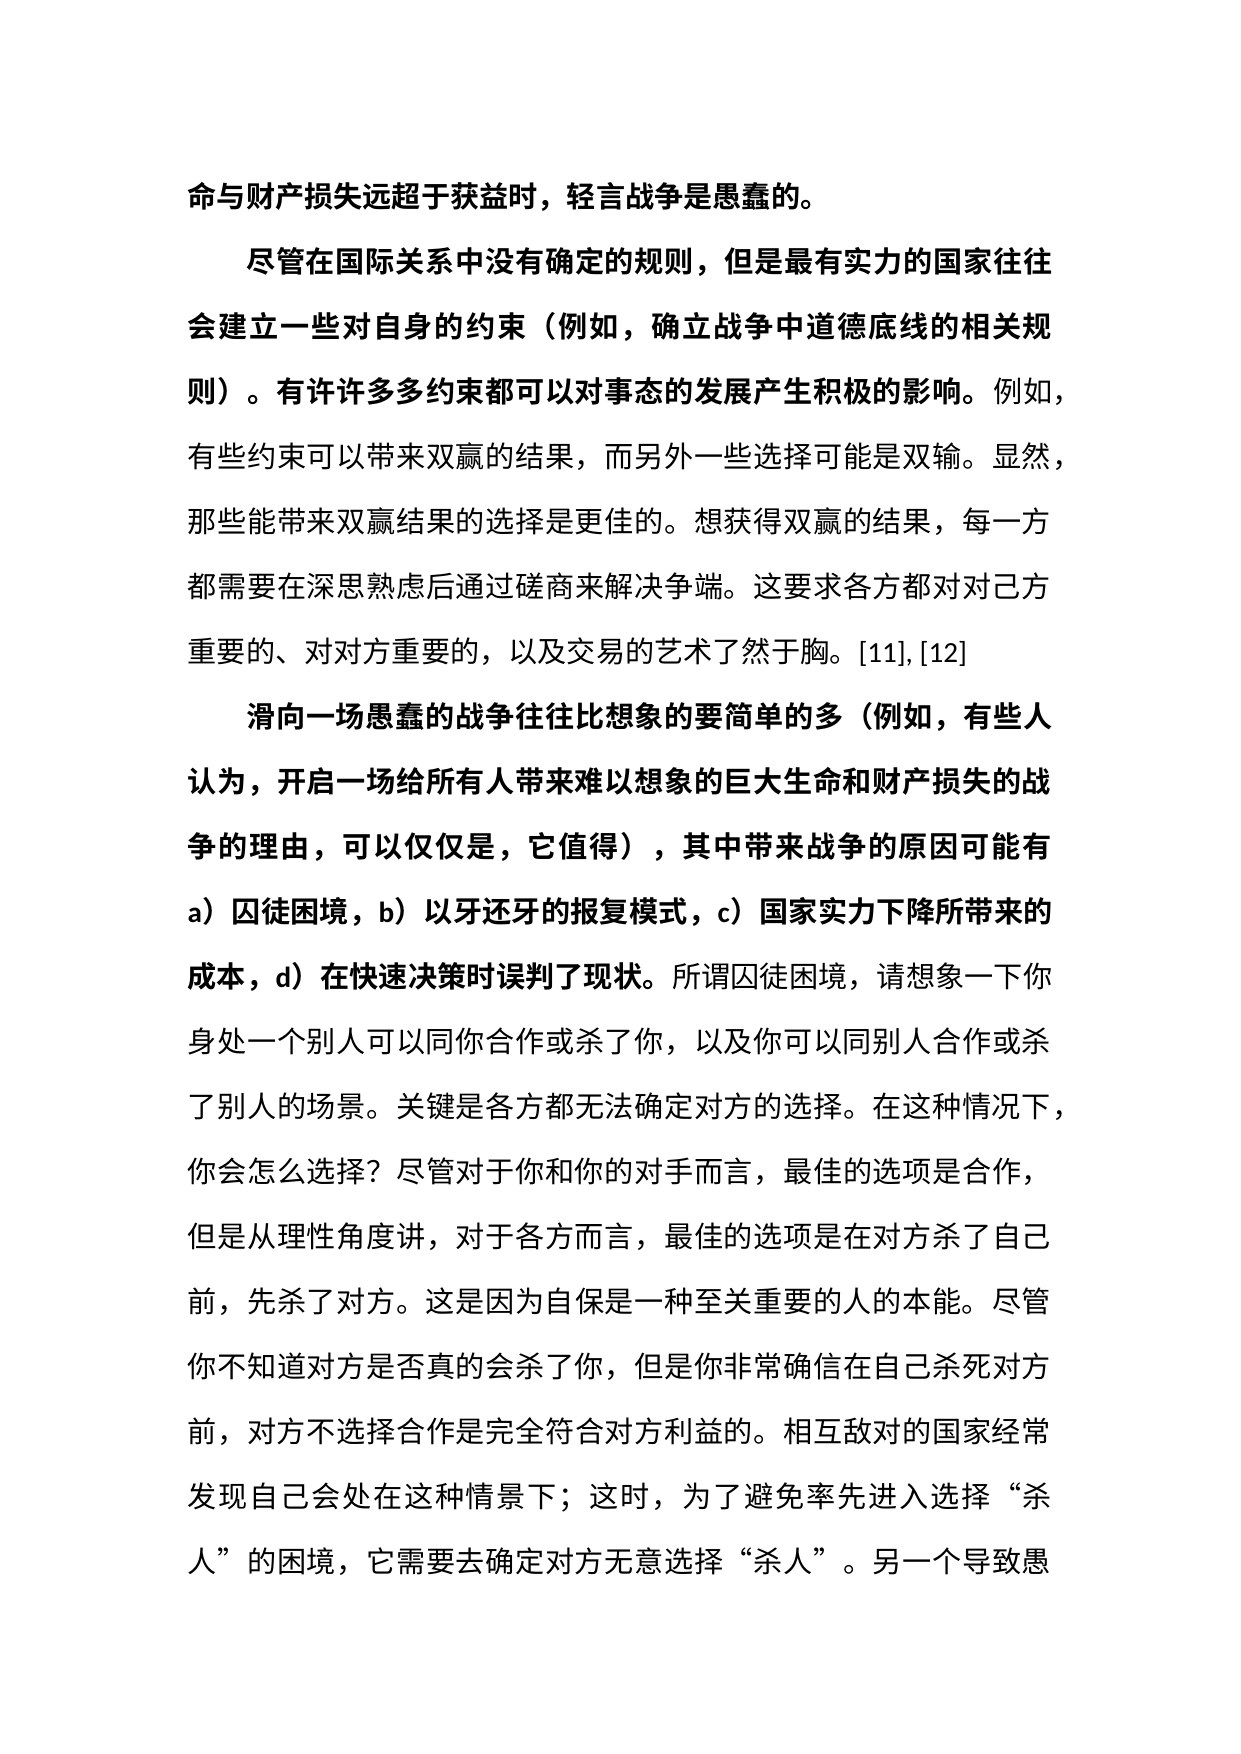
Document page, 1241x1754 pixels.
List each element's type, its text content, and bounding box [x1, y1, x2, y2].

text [187, 162, 1053, 227]
text 尽管在国际关系中没有确定的规则，但是最有实力的国家往往会建立一些对自身的约束（例如，确立战争中道德底线的相关规则）。有许许多多约束都可以对事态的发展产生积极的影响。例如，有些约束可以带来双赢的结果，而另外一些选择可能是双输。显然，那些能带来双赢结果的选择是更佳的。想获得双赢的结果，每一方都需要在深思熟虑后通过磋商来解决争端。这要求各方都对对己方重要的、对对方重要的，以及交易的艺术了然于胸。[11], [12] [187, 227, 1053, 682]
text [187, 682, 1053, 1592]
